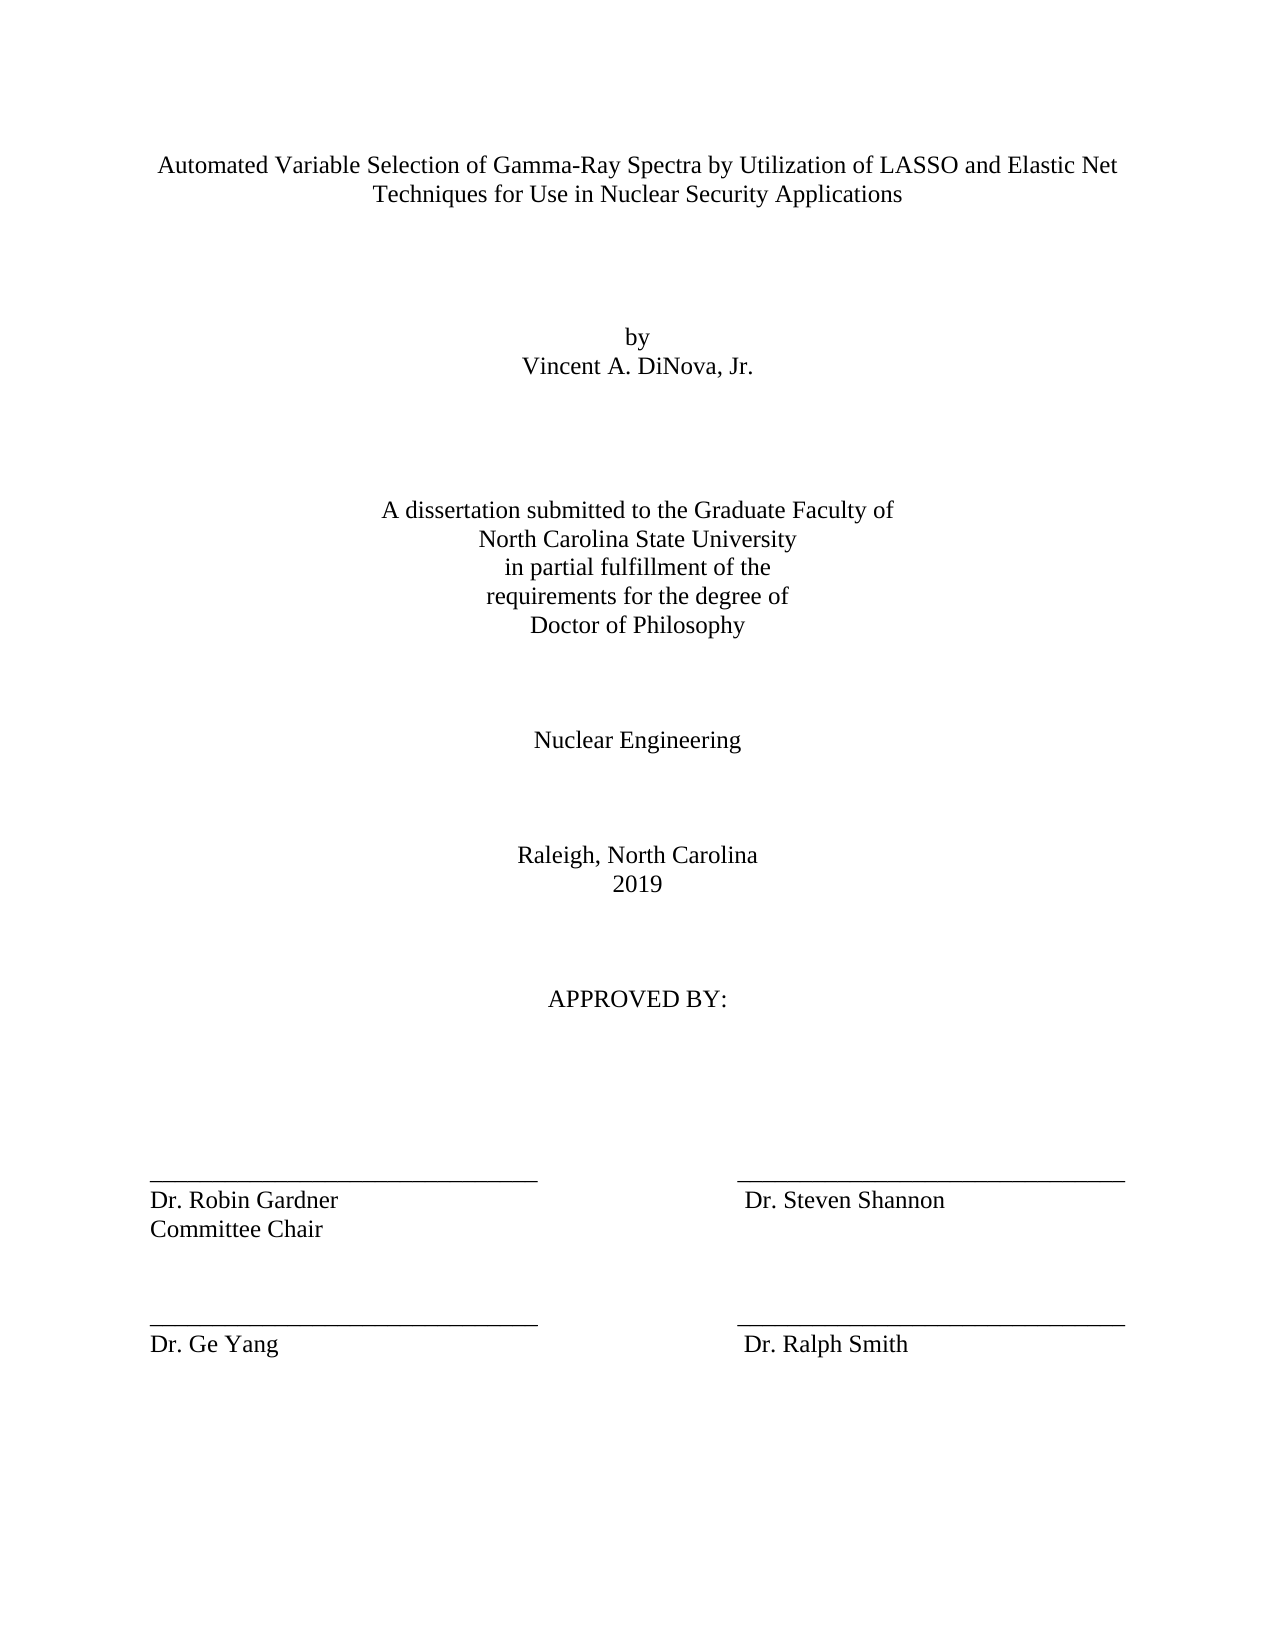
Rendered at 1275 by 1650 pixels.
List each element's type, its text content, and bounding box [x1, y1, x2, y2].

text _______________________________ _______________________________ [150, 1156, 1125, 1185]
text A dissertation submitted to the Graduate Faculty of [150, 495, 1125, 524]
text Committee Chair [150, 1214, 1125, 1242]
text _______________________________ _______________________________ [150, 1300, 1125, 1329]
text Raleigh, North Carolina [150, 840, 1125, 869]
text requirements for the degree of [150, 581, 1125, 610]
text Doctor of Philosophy [150, 610, 1125, 639]
text in partial fulfillment of the [150, 552, 1125, 581]
text by [150, 322, 1125, 351]
text Nuclear Engineering [150, 725, 1125, 754]
text Dr. Robin Gardner Dr. Steven Shannon [150, 1185, 1125, 1214]
text Vincent A. DiNova, Jr. [150, 351, 1125, 380]
text 2019 [150, 869, 1125, 897]
text All Rights ReservedAutomated Variable Selection of Gamma-Ray Spectra by Utilization of LASSO and Elastic Net Techniques for Use in Nuclear Security Applications [150, 150, 1125, 207]
text APPROVED BY: [150, 984, 1125, 1012]
text Dr. Ge Yang Dr. Ralph Smith [150, 1329, 1125, 1357]
